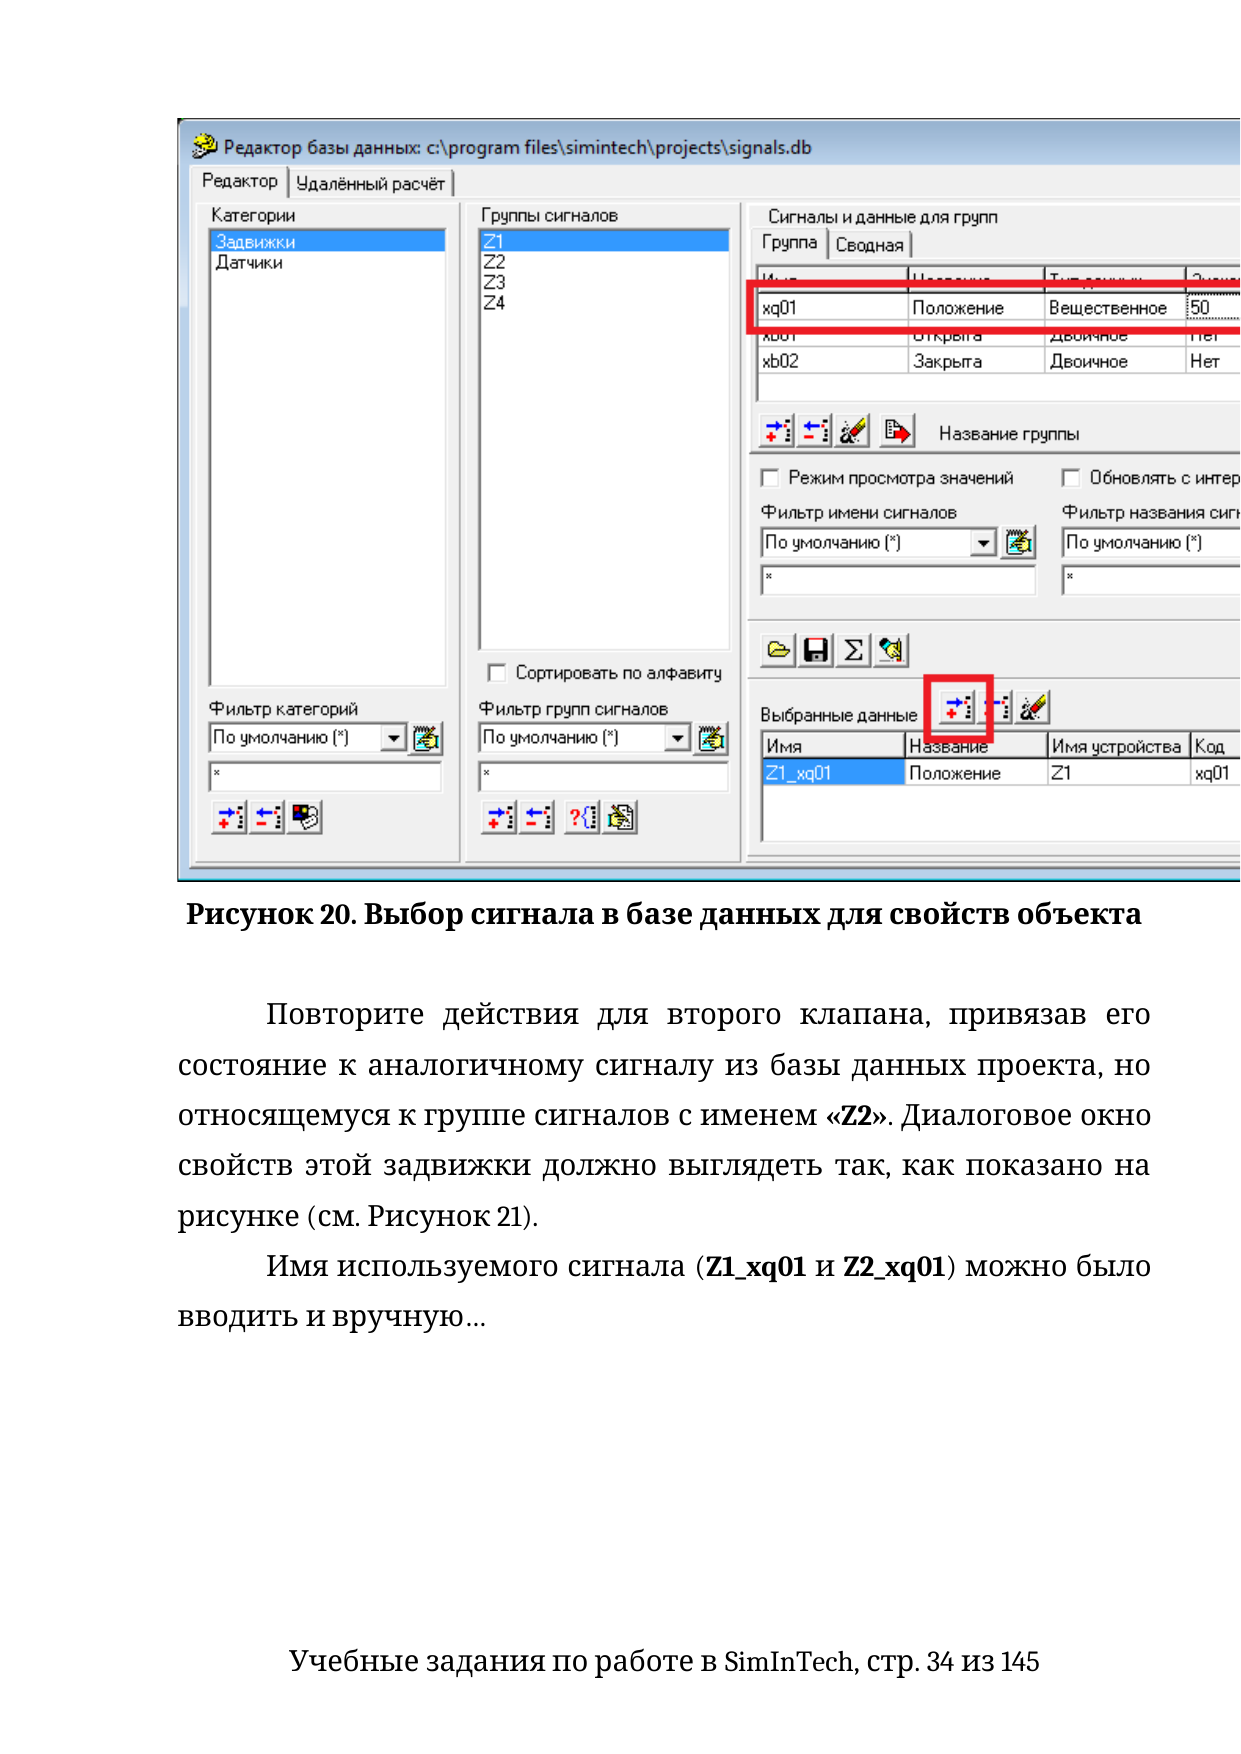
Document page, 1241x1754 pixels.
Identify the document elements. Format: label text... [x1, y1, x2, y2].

picture [177, 118, 1241, 882]
text Имя используемого сигнала (Z1_xq01 и Z2_xq01) можно было вводить и вручную… [177, 1250, 1152, 1334]
